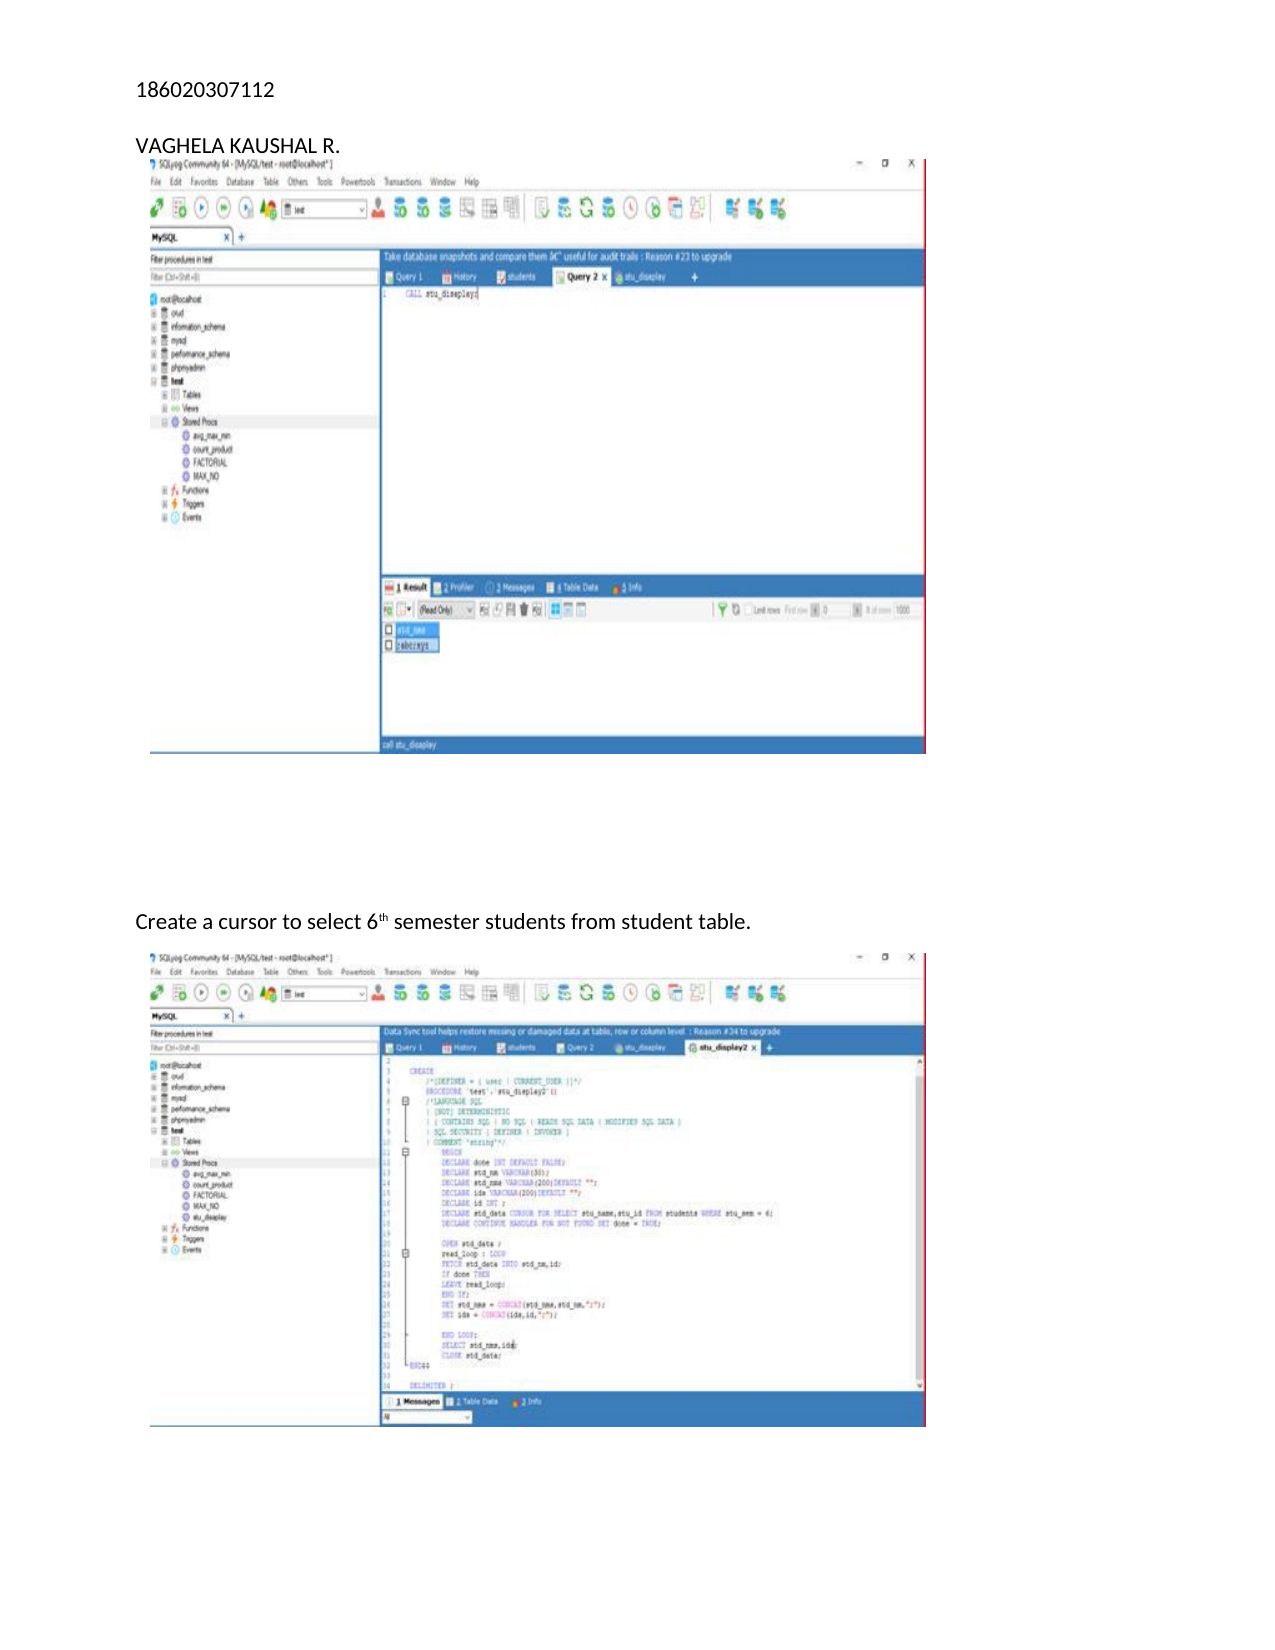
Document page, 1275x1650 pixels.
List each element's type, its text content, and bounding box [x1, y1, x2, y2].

text Create a cursor to select 6th semester students from student table. [135, 907, 1139, 935]
picture [150, 953, 926, 1427]
picture [150, 159, 926, 754]
